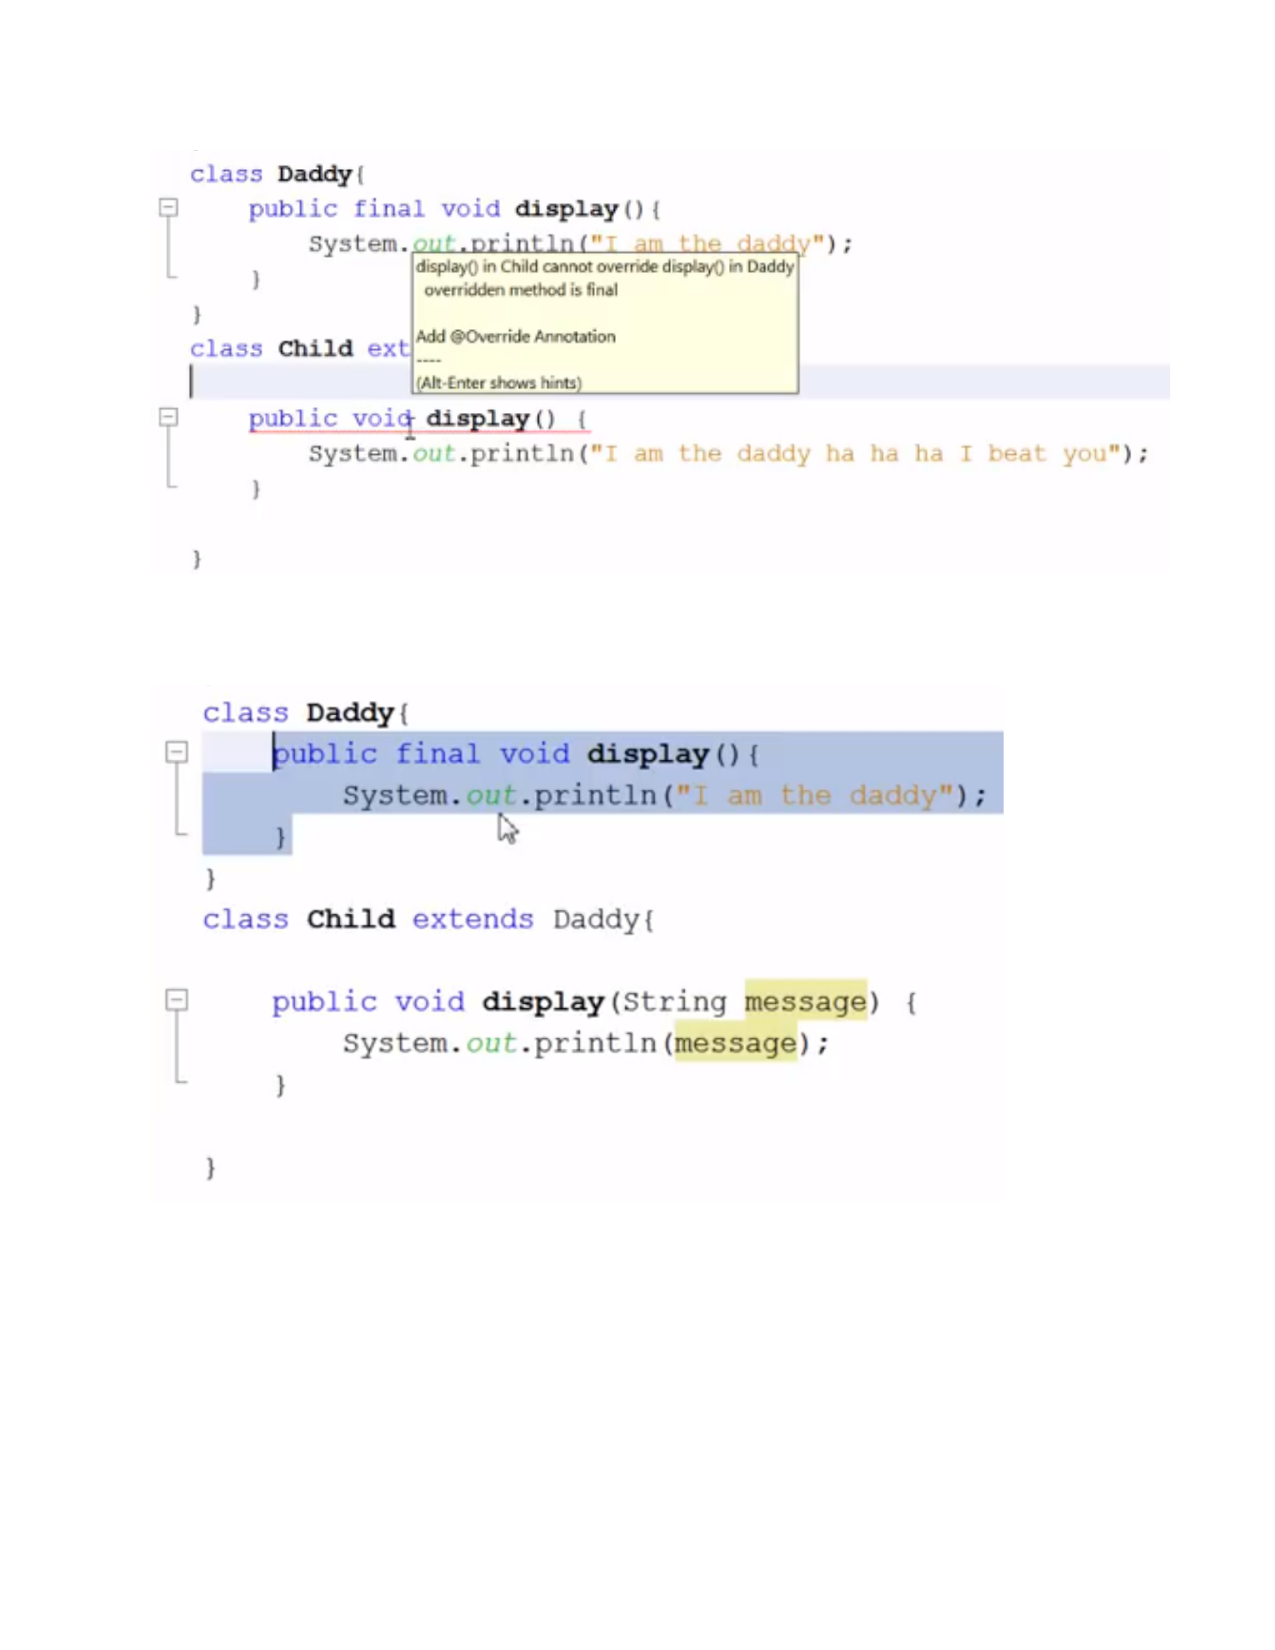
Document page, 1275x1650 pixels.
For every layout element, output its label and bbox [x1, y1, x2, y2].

picture [150, 150, 1171, 574]
picture [150, 685, 1004, 1202]
